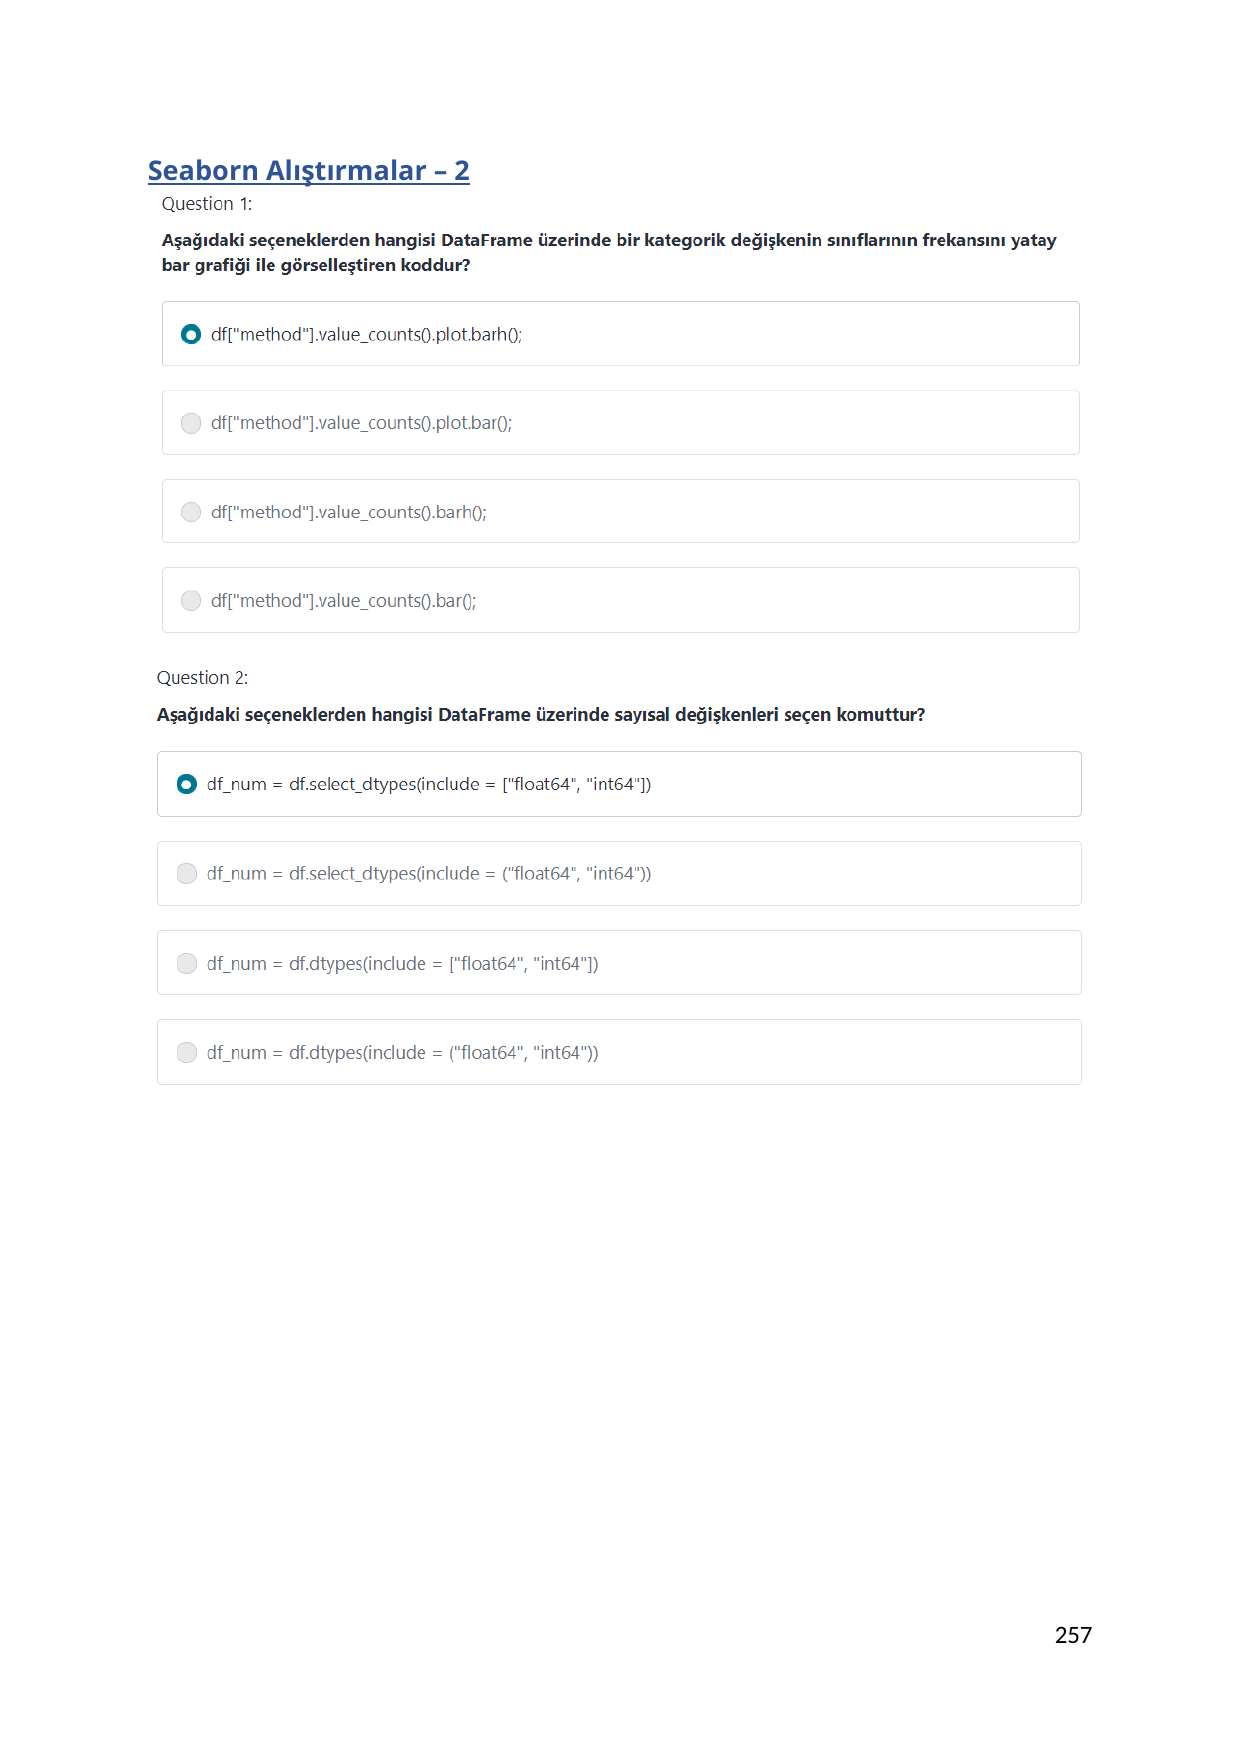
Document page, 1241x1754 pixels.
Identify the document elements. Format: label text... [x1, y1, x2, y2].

picture [147, 660, 1093, 1100]
subtitle Seaborn Alıştırmalar – 2 [148, 152, 1092, 189]
picture [147, 191, 1093, 641]
